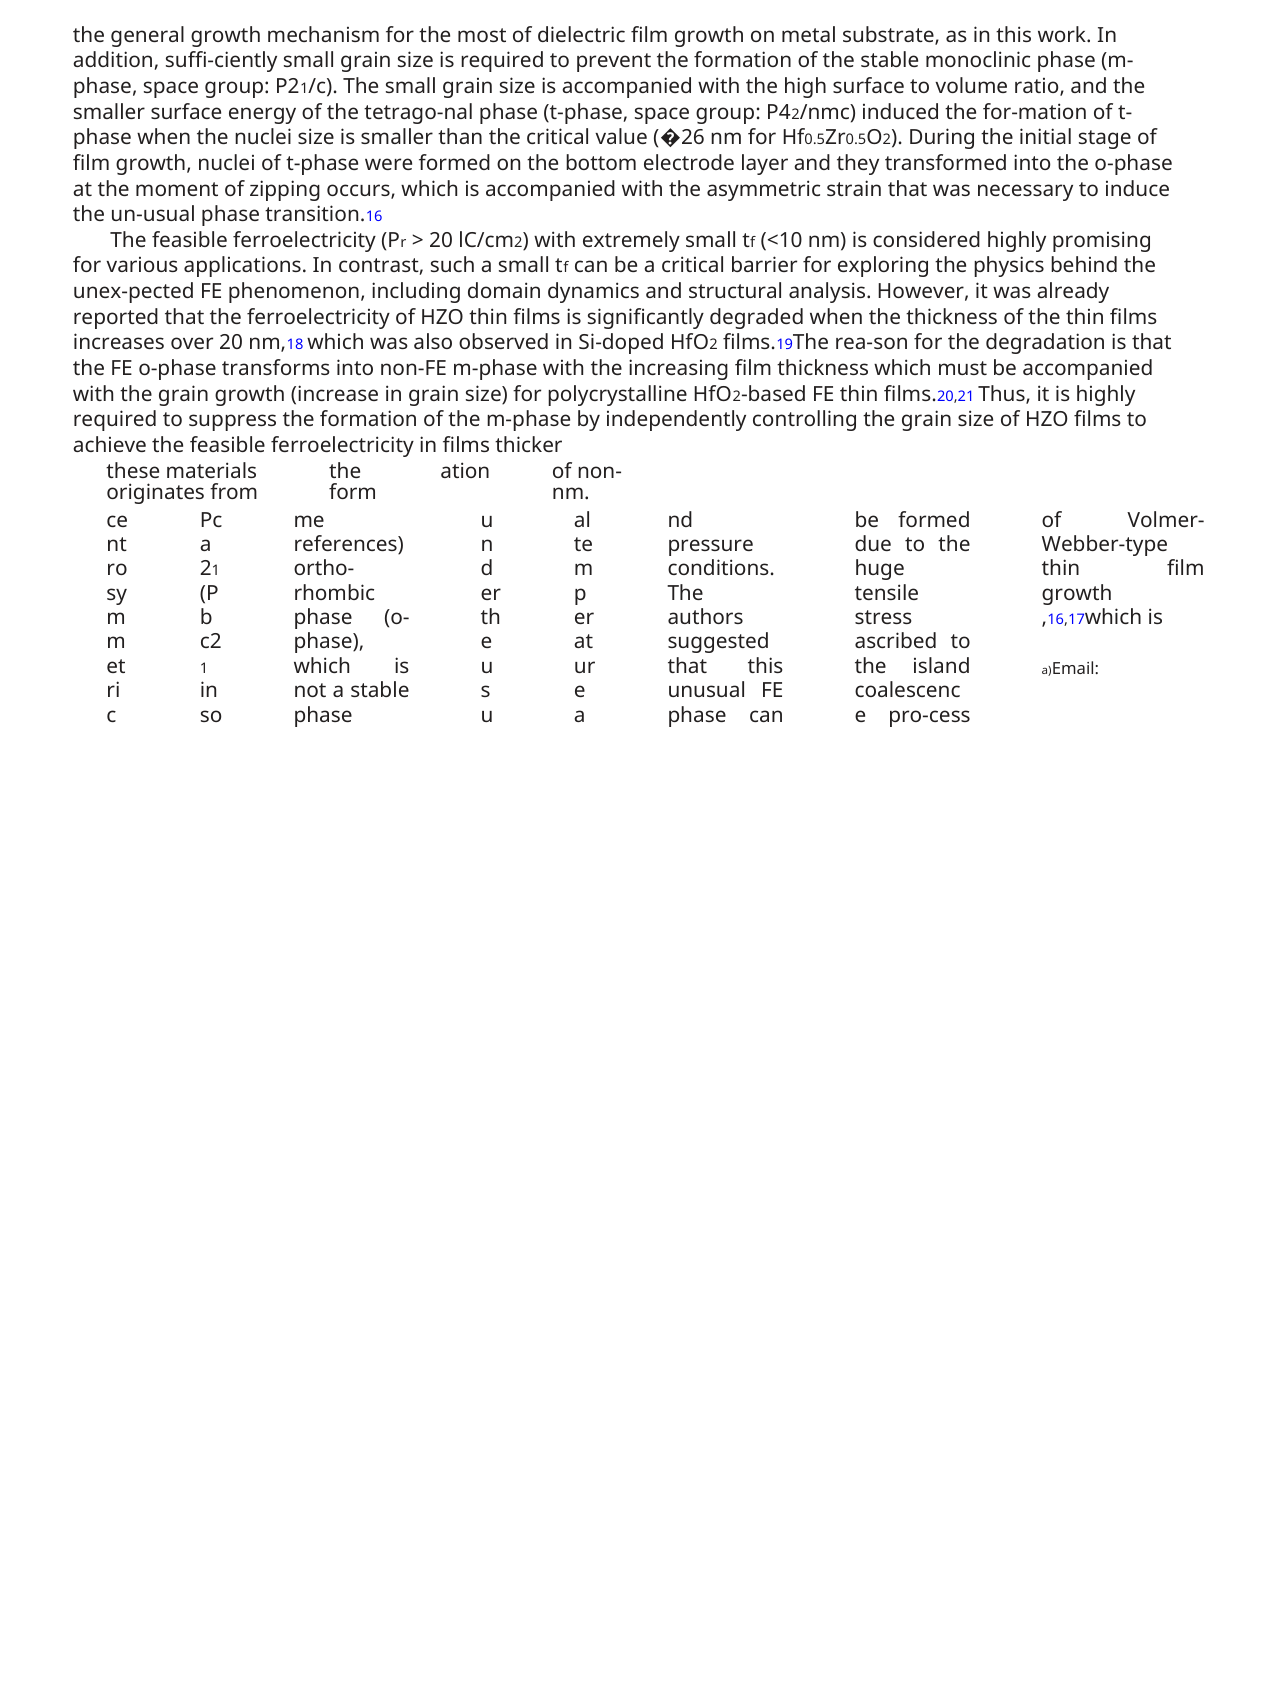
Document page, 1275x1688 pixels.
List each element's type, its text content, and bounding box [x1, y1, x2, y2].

text a)Email: [1041, 658, 1223, 678]
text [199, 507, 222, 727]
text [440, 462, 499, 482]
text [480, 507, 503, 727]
text centrosymmetric Pca21 (Pbc21 in some references) ortho-rhombic phase (o-phase), which is not a stable phase under the usual temperature and pressure conditions. The authors suggested that this unusual FE phase can be formed due to the huge tensile stress ascribed to the island coalescence pro-cess of Volmer-Webber-type thin film growth,16,17which is [667, 507, 783, 727]
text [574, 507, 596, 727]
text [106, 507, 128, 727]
text centrosymmetric Pca21 (Pbc21 in some references) ortho-rhombic phase (o-phase), which is not a stable phase under the usual temperature and pressure conditions. The authors suggested that this unusual FE phase can be formed due to the huge tensile stress ascribed to the island coalescence pro-cess of Volmer-Webber-type thin film growth,16,17which is [293, 507, 409, 727]
text these materials originates from the formation of non- than 20 nm. [552, 462, 722, 503]
text these materials originates from the formation of non- than 20 nm. [106, 462, 277, 503]
text the general growth mechanism for the most of dielectric film growth on metal substrate, as in this work. In addition, suffi-ciently small grain size is required to prevent the formation of the stable monoclinic phase (m-phase, space group: P21/c). The small grain size is accompanied with the high surface to volume ratio, and the smaller surface energy of the tetrago-nal phase (t-phase, space group: P42/nmc) induced the for-mation of t-phase when the nuclei size is smaller than the critical value (�26 nm for Hf0.5Zr0.5O2). During the initial stage of film growth, nuclei of t-phase were formed on the bottom electrode layer and they transformed into the o-phase at the moment of zipping occurs, which is accompanied with the asymmetric strain that was necessary to induce the un-usual phase transition.16 The feasible ferroelectricity (Pr > 20 lC/cm2) with extremely small tf (<10 nm) is considered highly promising for various applications. In contrast, such a small tf can be a critical barrier for exploring the physics behind the unex-pected FE phenomenon, including domain dynamics and structural analysis. However, it was already reported that the ferroelectricity of HZO thin films is significantly degraded when the thickness of the thin films increases over 20 nm,18 which was also observed in Si-doped HfO2 films.19The rea-son for the degradation is that the FE o-phase transforms into non-FE m-phase with the increasing film thickness which must be accompanied with the grain growth (increase in grain size) for polycrystalline HfO2-based FE thin films.20,21 Thus, it is highly required to suppress the formation of the m-phase by independently controlling the grain size of HZO films to achieve the feasible ferroelectricity in films thicker [73, 22, 1178, 457]
text centrosymmetric Pca21 (Pbc21 in some references) ortho-rhombic phase (o-phase), which is not a stable phase under the usual temperature and pressure conditions. The authors suggested that this unusual FE phase can be formed due to the huge tensile stress ascribed to the island coalescence pro-cess of Volmer-Webber-type thin film growth,16,17which is [854, 507, 970, 727]
